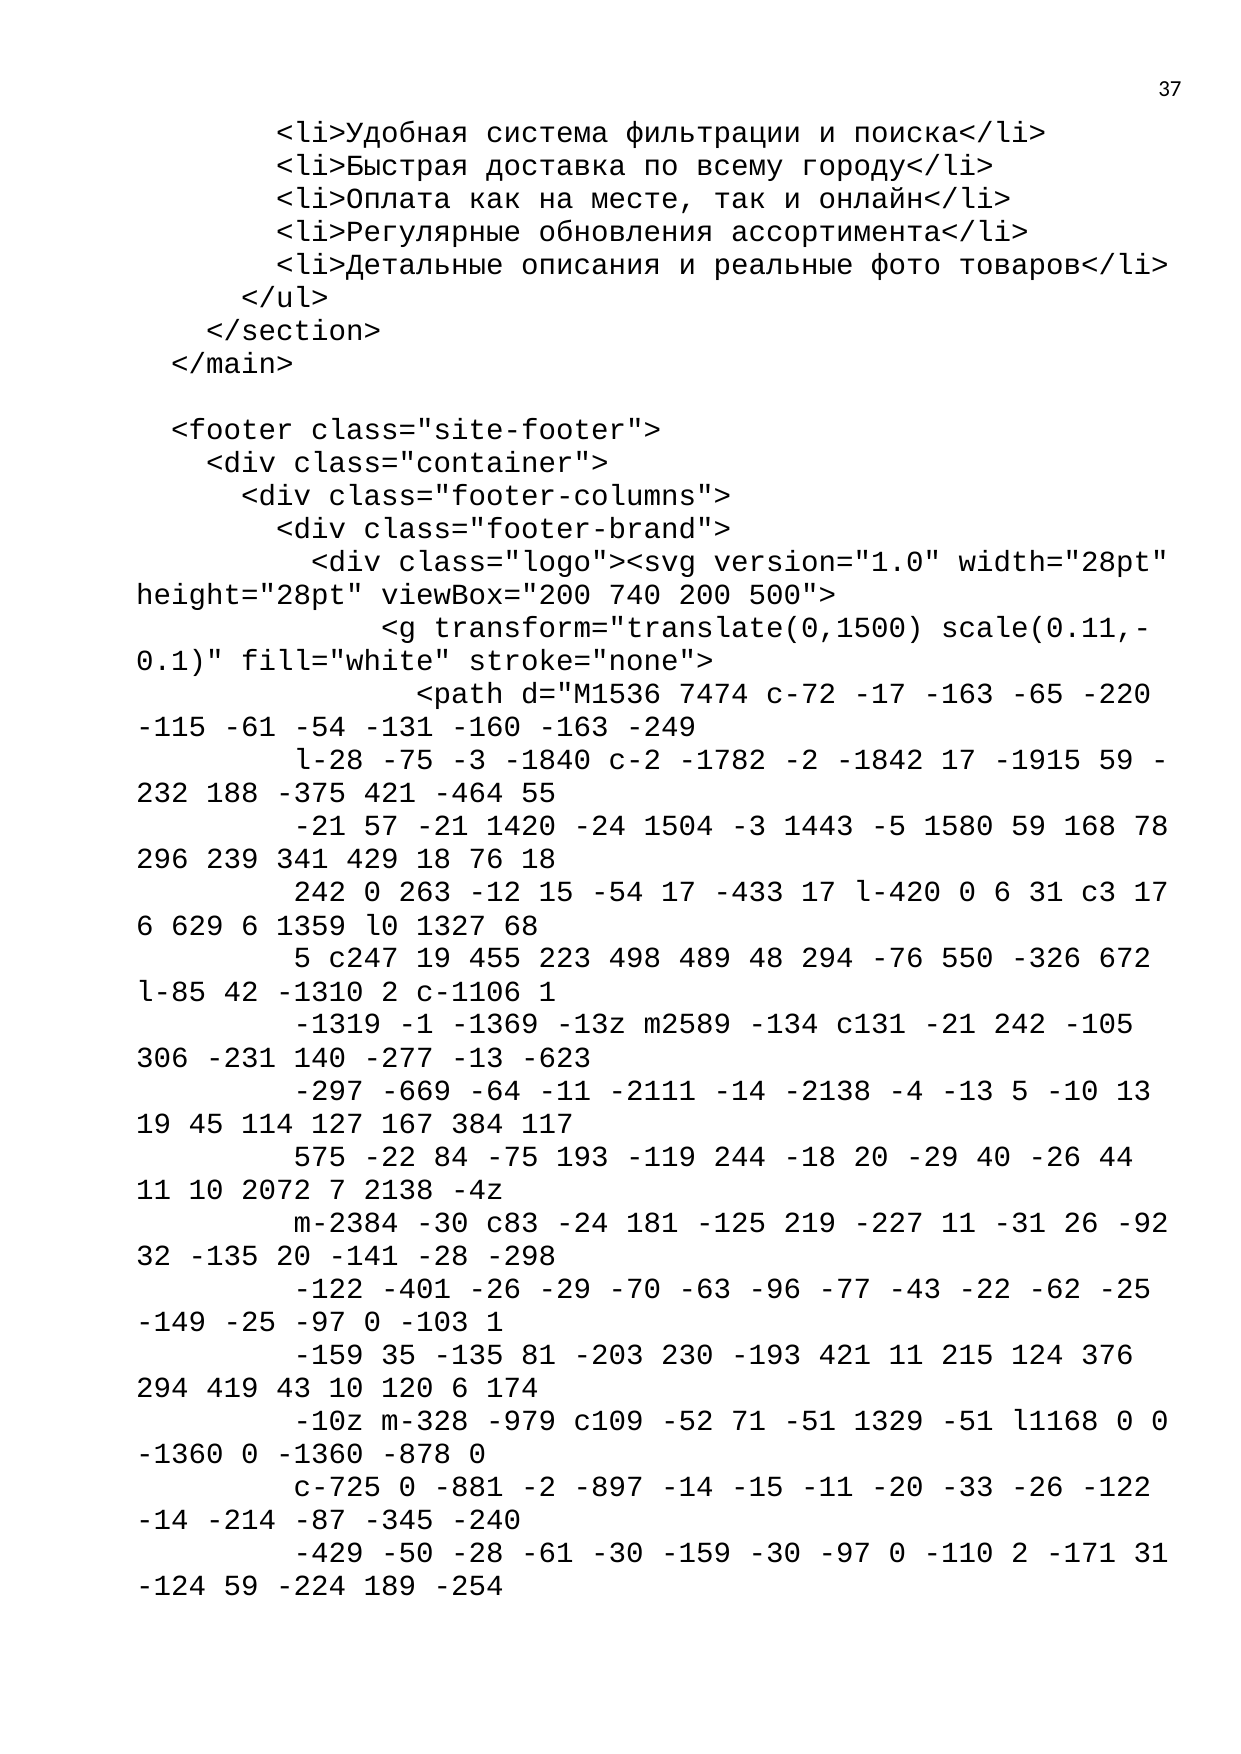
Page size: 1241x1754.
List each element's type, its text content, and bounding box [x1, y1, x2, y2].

text <path d="M1536 7474 c-72 -17 -163 -65 -220 -115 -61 -54 -131 -160 -163 -249 [136, 679, 1181, 746]
text 5 c247 19 455 223 498 489 48 294 -76 550 -326 672 l-85 42 -1310 2 c-1106 1 [136, 944, 1181, 1010]
text </ul> [136, 283, 1181, 316]
text c-725 0 -881 -2 -897 -14 -15 -11 -20 -33 -26 -122 -14 -214 -87 -345 -240 [136, 1472, 1181, 1538]
text -122 -401 -26 -29 -70 -63 -96 -77 -43 -22 -62 -25 -149 -25 -97 0 -103 1 [136, 1274, 1181, 1340]
text -429 -50 -28 -61 -30 -159 -30 -97 0 -110 2 -171 31 -124 59 -224 189 -254 [136, 1538, 1181, 1604]
text <div class="footer-columns"> [136, 481, 1181, 514]
text <div class="container"> [136, 448, 1181, 481]
text <g transform="translate(0,1500) scale(0.11,-0.1)" fill="white" stroke="none"> [136, 613, 1181, 679]
text l-28 -75 -3 -1840 c-2 -1782 -2 -1842 17 -1915 59 -232 188 -375 421 -464 55 [136, 746, 1181, 812]
text -1319 -1 -1369 -13z m2589 -134 c131 -21 242 -105 306 -231 140 -277 -13 -623 [136, 1010, 1181, 1076]
text <li>Оплата как на месте, так и онлайн</li> [136, 184, 1181, 217]
text <div class="logo"><svg version="1.0" width="28pt" height="28pt" viewBox="200 740 200 500"> [136, 547, 1181, 613]
text -159 35 -135 81 -203 230 -193 421 11 215 124 376 294 419 43 10 120 6 174 [136, 1340, 1181, 1406]
text <li>Удобная система фильтрации и поиска</li> [136, 118, 1181, 151]
text <li>Регулярные обновления ассортимента</li> [136, 217, 1181, 250]
text 242 0 263 -12 15 -54 17 -433 17 l-420 0 6 31 c3 17 6 629 6 1359 l0 1327 68 [136, 878, 1181, 944]
text -297 -669 -64 -11 -2111 -14 -2138 -4 -13 5 -10 13 19 45 114 127 167 384 117 [136, 1076, 1181, 1142]
text </section> [136, 316, 1181, 349]
text 575 -22 84 -75 193 -119 244 -18 20 -29 40 -26 44 11 10 2072 7 2138 -4z [136, 1142, 1181, 1208]
text </main> [136, 349, 1181, 382]
text m-2384 -30 c83 -24 181 -125 219 -227 11 -31 26 -92 32 -135 20 -141 -28 -298 [136, 1208, 1181, 1274]
text -21 57 -21 1420 -24 1504 -3 1443 -5 1580 59 168 78 296 239 341 429 18 76 18 [136, 812, 1181, 878]
text <div class="footer-brand"> [136, 514, 1181, 547]
text <li>Быстрая доставка по всему городу</li> [136, 151, 1181, 184]
text -10z m-328 -979 c109 -52 71 -51 1329 -51 l1168 0 0 -1360 0 -1360 -878 0 [136, 1406, 1181, 1472]
text <footer class="site-footer"> [136, 415, 1181, 448]
text <li>Детальные описания и реальные фото товаров</li> [136, 250, 1181, 283]
